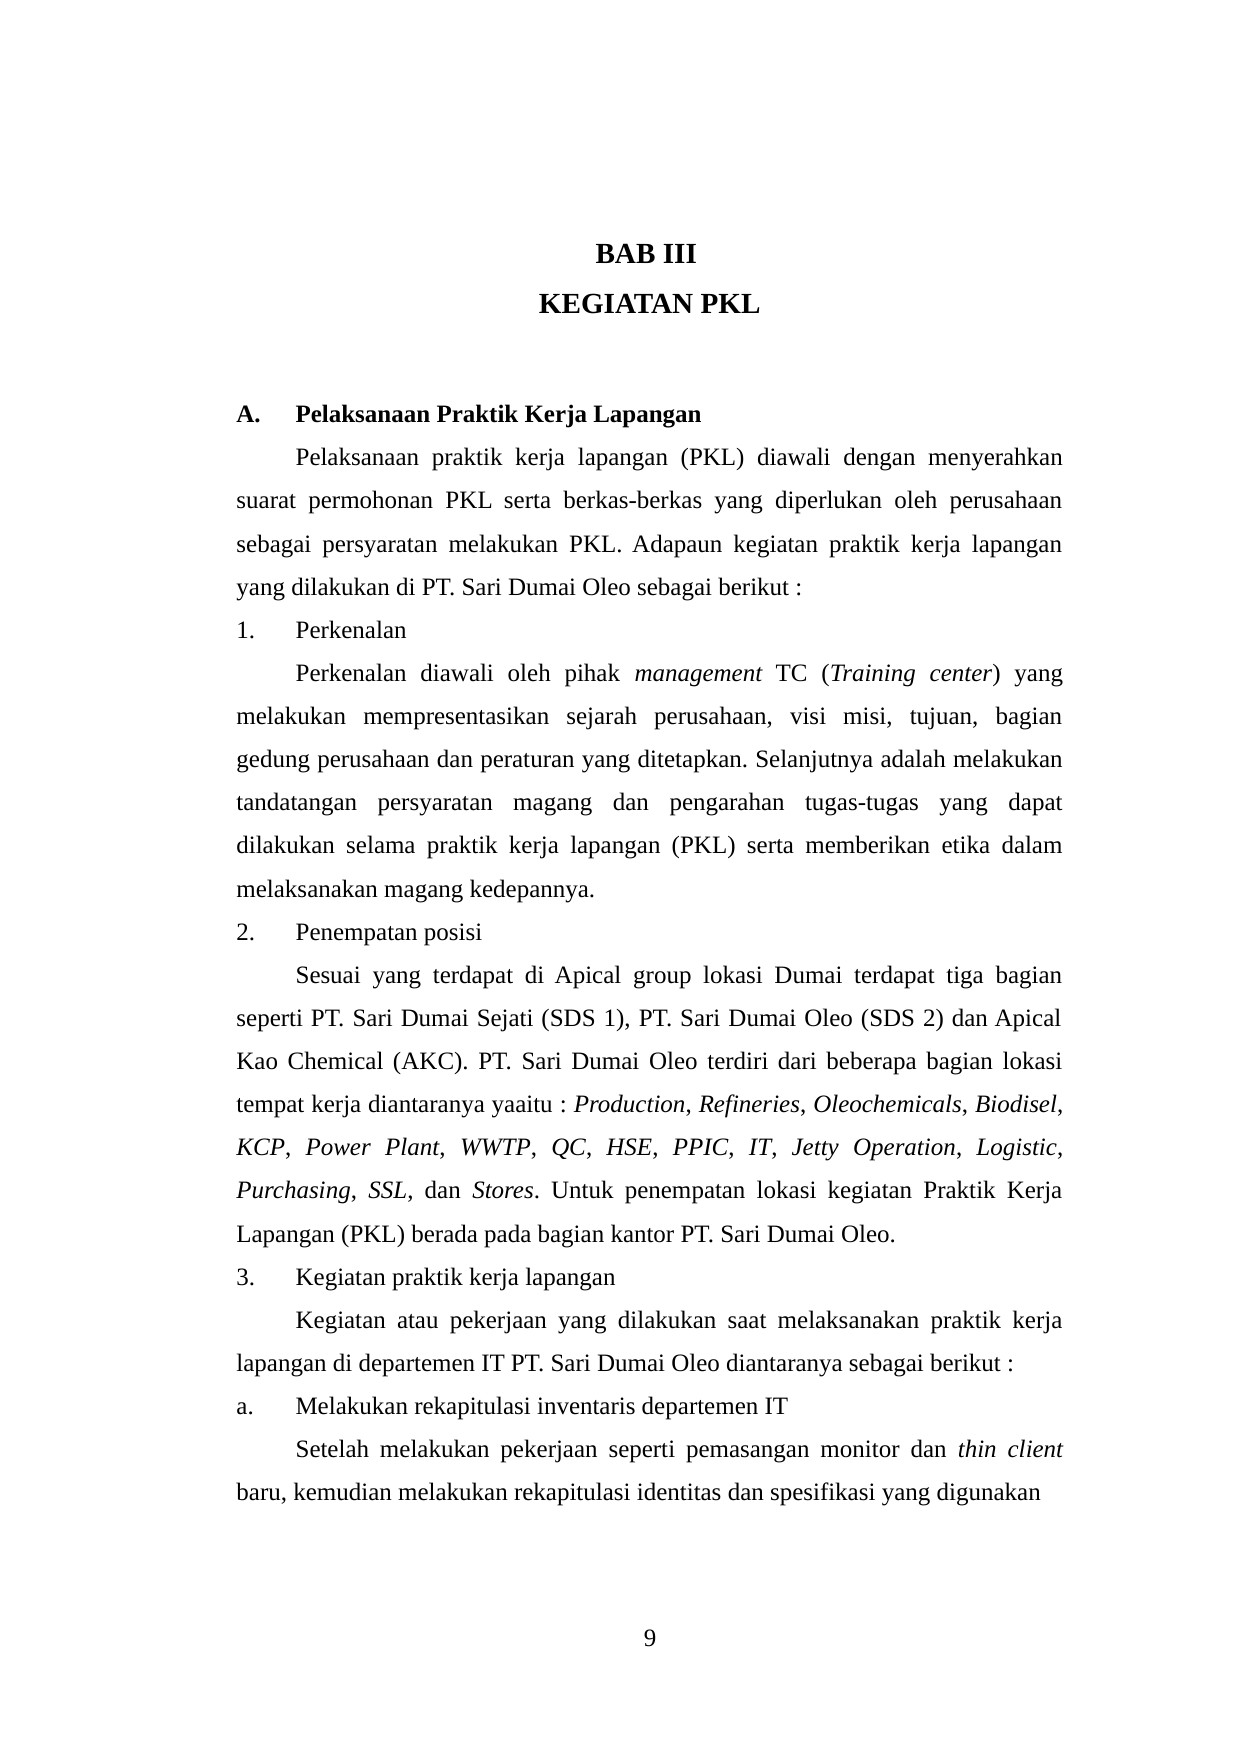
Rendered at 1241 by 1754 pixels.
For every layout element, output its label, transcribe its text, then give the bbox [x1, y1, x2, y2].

list Penempatan posisi [236, 917, 1063, 946]
list Kegiatan atau pekerjaan yang dilakukan saat melaksanakan praktik kerja lapangan di departemen IT PT. Sari Dumai Oleo diantaranya sebagai berikut : [236, 1305, 1063, 1377]
list Melakukan rekapitulasi inventaris departemen IT [236, 1391, 1063, 1420]
subtitle BAB III KEGIATAN PKL [236, 236, 1063, 320]
list Kegiatan praktik kerja lapangan [236, 1262, 1063, 1291]
list Pelaksanaan Praktik Kerja Lapangan [236, 399, 1063, 428]
list Perkenalan [236, 615, 1063, 644]
text Sesuai yang terdapat di Apical group lokasi Dumai terdapat tiga bagian seperti PT. Sari Dumai Sejati (SDS 1), PT. Sari Dumai Oleo (SDS 2) dan Apical Kao Chemical (AKC). PT. Sari Dumai Oleo terdiri dari beberapa bagian lokasi tempat kerja diantaranya yaaitu : Production, Refineries, Oleochemicals, Biodisel, KCP, Power Plant, WWTP, QC, HSE, PPIC, IT, Jetty Operation, Logistic, Purchasing, SSL, dan Stores. Untuk penempatan lokasi kegiatan Praktik Kerja Lapangan (PKL) berada pada bagian kantor PT. Sari Dumai Oleo. [236, 960, 1063, 1247]
text Pelaksanaan praktik kerja lapangan (PKL) diawali dengan menyerahkan suarat permohonan PKL serta berkas-berkas yang diperlukan oleh perusahaan sebagai persyaratan melakukan PKL. Adapaun kegiatan praktik kerja lapangan yang dilakukan di PT. Sari Dumai Oleo sebagai berikut : [236, 442, 1063, 601]
text Perkenalan diawali oleh pihak management TC (Training center) yang melakukan mempresentasikan sejarah perusahaan, visi misi, tujuan, bagian gedung perusahaan dan peraturan yang ditetapkan. Selanjutnya adalah melakukan tandatangan persyaratan magang dan pengarahan tugas-tugas yang dapat dilakukan selama praktik kerja lapangan (PKL) serta memberikan etika dalam melaksanakan magang kedepannya. [236, 658, 1063, 902]
text Setelah melakukan pekerjaan seperti pemasangan monitor dan thin client baru, kemudian melakukan rekapitulasi identitas dan spesifikasi yang digunakan [236, 1434, 1063, 1506]
